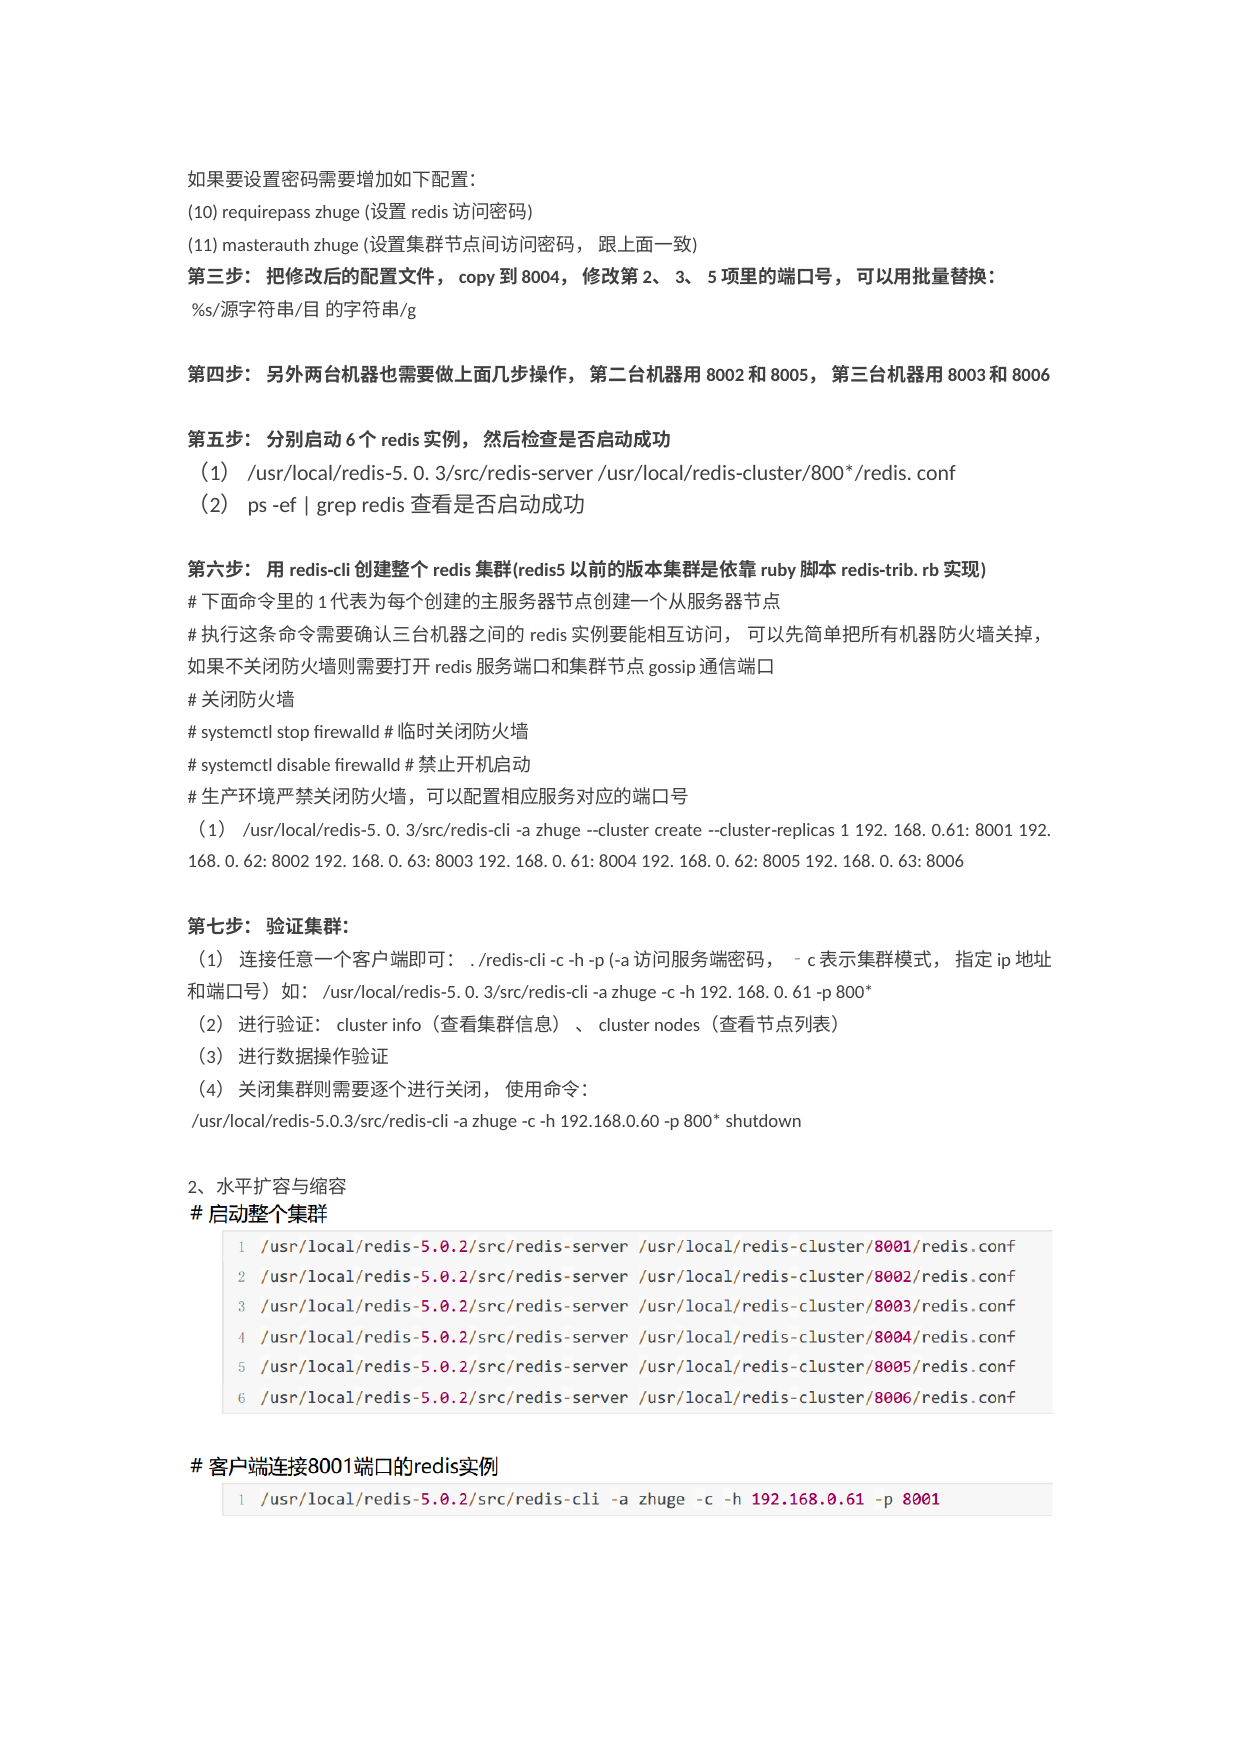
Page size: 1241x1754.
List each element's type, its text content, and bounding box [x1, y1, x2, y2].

text # 生产环境严禁关闭防火墙，可以配置相应服务对应的端口号 （1） /usr/local/redis‐5. 0. 3/src/redis‐cli ‐a zhuge ‐‐cluster create ‐‐cluster‐replicas 1 192. 168. 0.61: 8001 192. 168. 0. 62: 8002 192. 168. 0. 63: 8003 192. 168. 0. 61: 8004 192. 168. 0. 62: 8005 192. 168. 0. 63: 8006 第七步： 验证集群： [187, 779, 1053, 942]
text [187, 162, 1053, 357]
text 第五步： 分别启动6个redis实例， 然后检查是否启动成功 （1） /usr/local/redis‐5. 0. 3/src/redis‐server /usr/local/redis‐cluster/800*/redis. conf （2） ps ‐ef | grep redis 查看是否启动成功 第六步： 用redis‐cli创建整个redis集群(redis5以前的版本集群是依靠ruby脚本redis‐trib. rb实现) # 下面命令里的1代表为每个创建的主服务器节点创建一个从服务器节点 # 执行这条命令需要确认三台机器之间的redis实例要能相互访问， 可以先简单把所有机器防火墙关掉， 如果不关闭防火墙则需要打开redis服务端口和集群节点gossip通信端口 # 关闭防火墙 # systemctl stop firewalld # 临时关闭防火墙 # systemctl disable firewalld # 禁止开机启动 [187, 422, 1053, 779]
text 2、水平扩容与缩容 [187, 1169, 1053, 1202]
text 第四步： 另外两台机器也需要做上面几步操作， 第二台机器用8002和8005， 第三台机器用8003和8006 [187, 357, 1053, 422]
picture [187, 1202, 1053, 1516]
text （1） 连接任意一个客户端即可： . /redis‐cli ‐c ‐h ‐p (‐a访问服务端密码， ‐c表示集群模式， 指定ip地址和端口号）如： /usr/local/redis‐5. 0. 3/src/redis‐cli ‐a zhuge ‐c ‐h 192. 168. 0. 61 ‐p 800* （2） 进行验证： cluster info（查看集群信息） 、 cluster nodes（查看节点列表） （3） 进行数据操作验证 （4） 关闭集群则需要逐个进行关闭， 使用命令： /usr/local/redis‐5.0.3/src/redis‐cli ‐a zhuge ‐c ‐h 192.168.0.60 ‐p 800* shutdown [187, 942, 1053, 1137]
